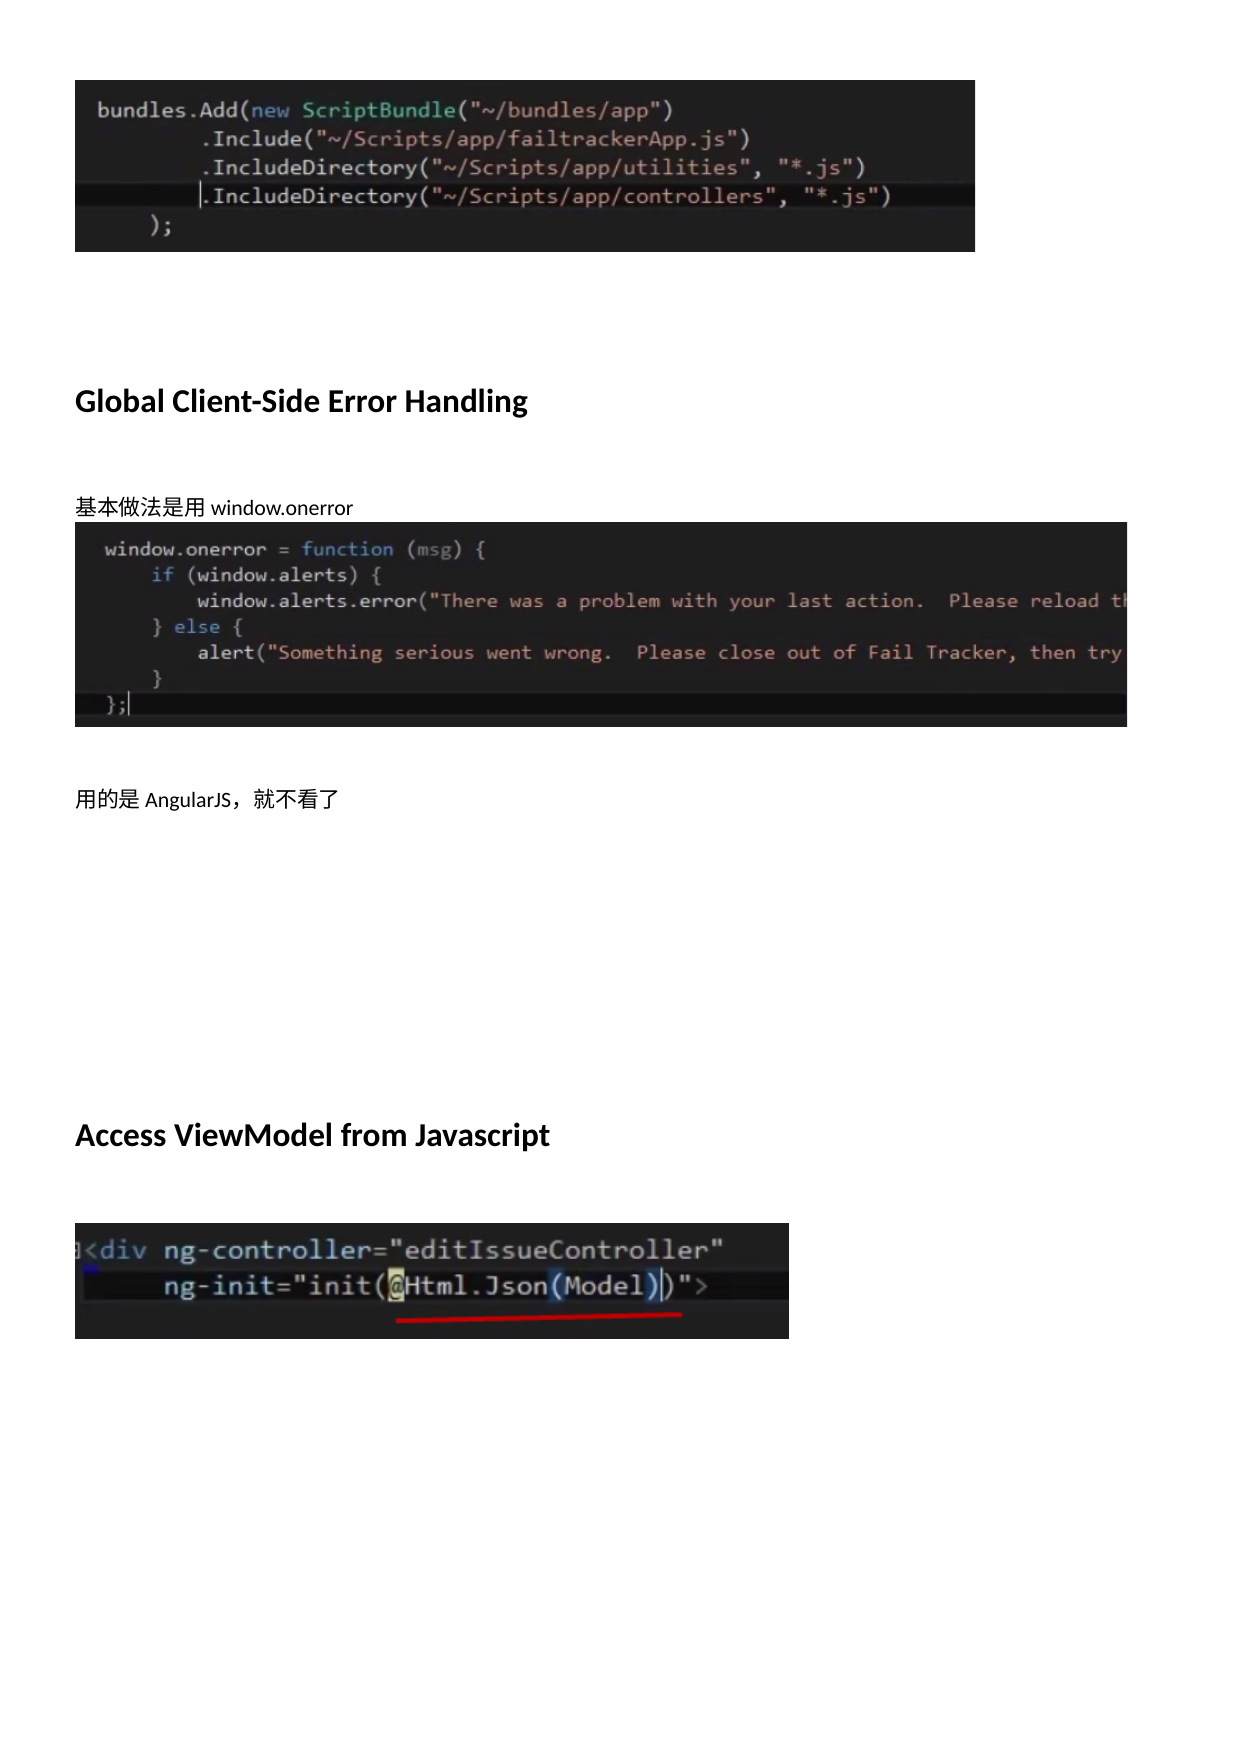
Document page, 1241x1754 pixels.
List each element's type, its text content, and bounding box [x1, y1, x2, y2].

text 基本做法是用window.onerror [75, 489, 1165, 522]
subtitle Access ViewModel from Javascript [75, 1102, 1165, 1167]
subtitle Global Client-Side Error Handling [75, 368, 1165, 433]
picture [75, 522, 1128, 727]
picture [75, 1223, 789, 1339]
picture [75, 80, 976, 252]
text 用的是AngularJS，就不看了 [75, 782, 1165, 814]
